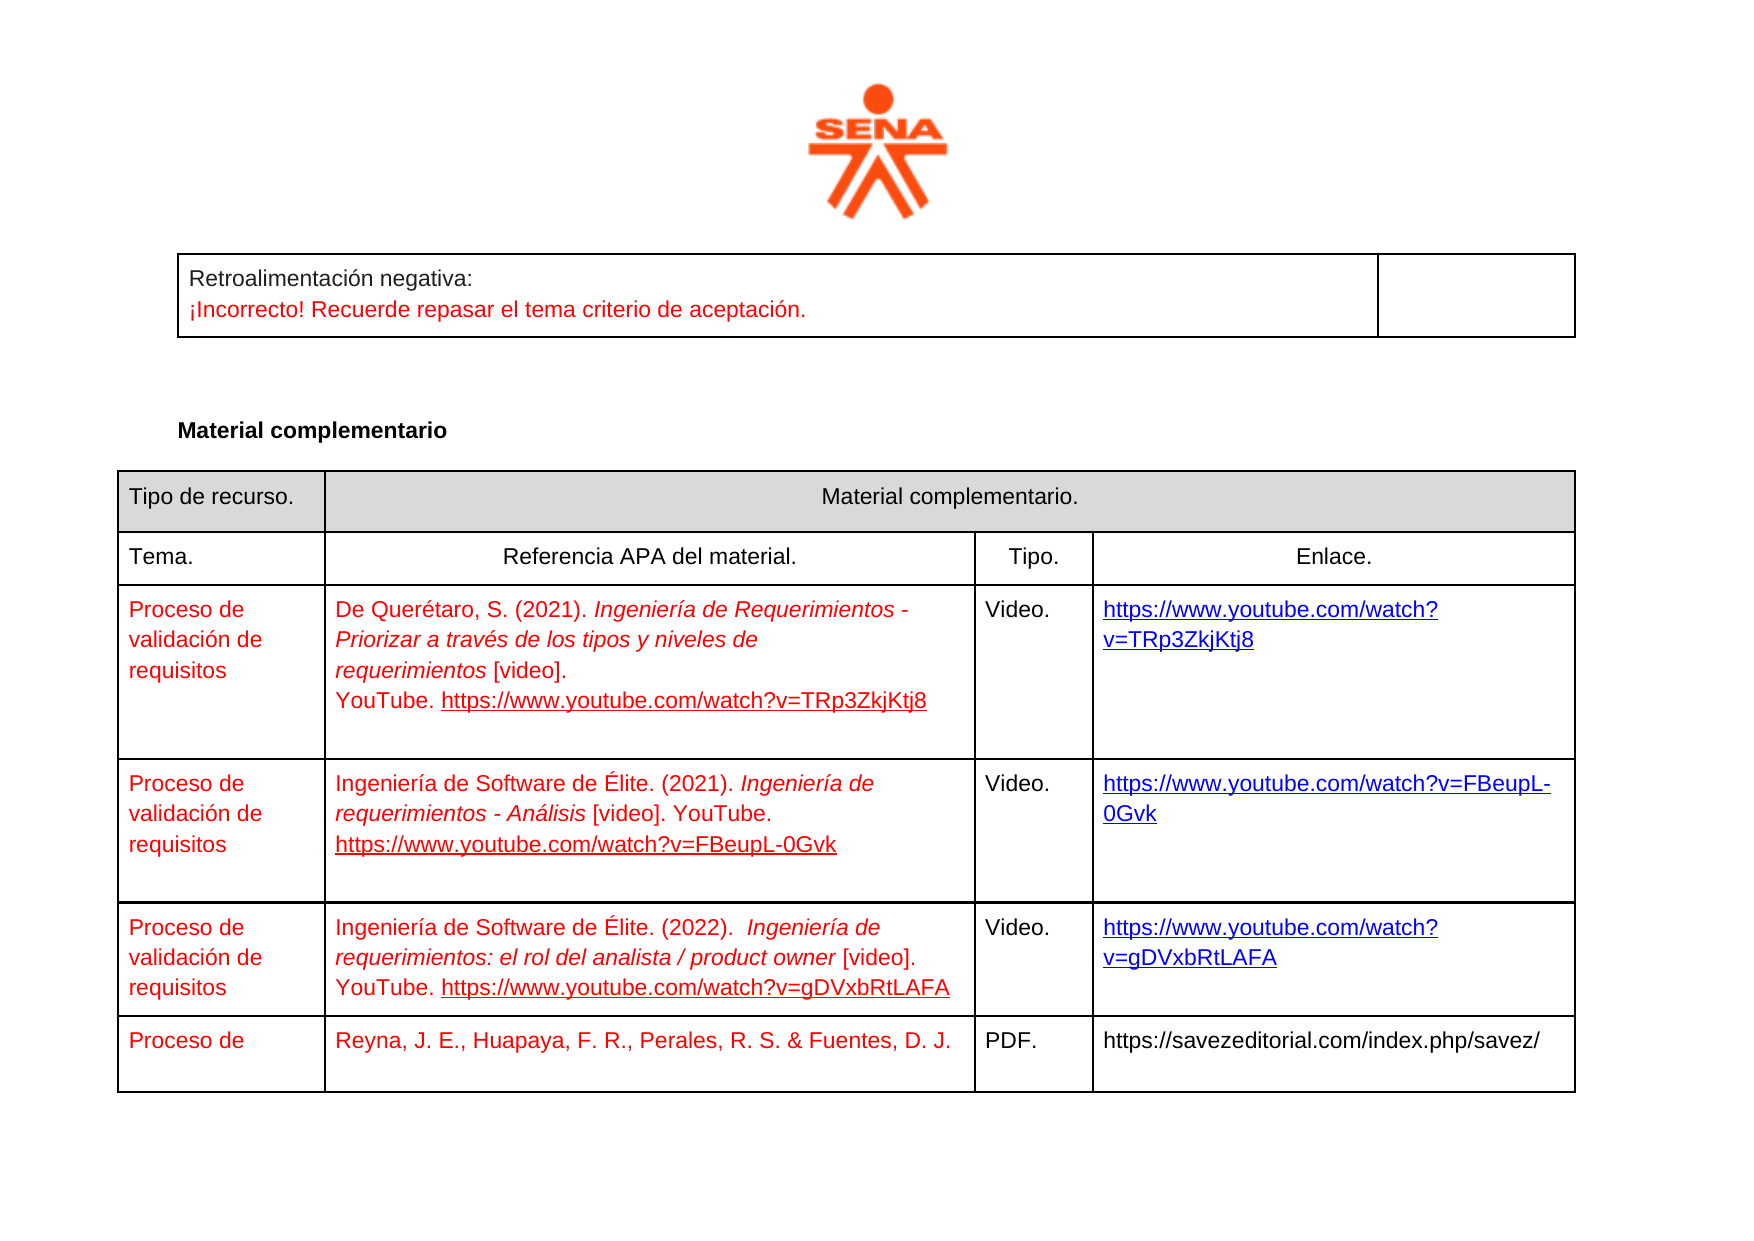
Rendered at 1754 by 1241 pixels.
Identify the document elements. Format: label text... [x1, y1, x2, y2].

table_cell Proceso de validación de requisitos [119, 760, 324, 901]
table_cell https://savezeditorial.com/index.php/savez/article/view/26/28 [1094, 1017, 1574, 1091]
table_cell https://www.youtube.com/watch?v=gDVxbRtLAFA [1094, 904, 1574, 1015]
table_cell Enlace. [1094, 533, 1574, 584]
picture [796, 75, 958, 227]
table_cell [1379, 255, 1574, 336]
table_cell Ingeniería de Software de Élite. (2021). Ingeniería de requerimientos - Análisis [video]. YouTube. https://www.youtube.com/watch?v=FBeupL-0Gvk [326, 760, 974, 901]
table_cell https://www.youtube.com/watch?v=TRp3ZkjKtj8 [1094, 586, 1574, 758]
table_cell De Querétaro, S. (2021). Ingeniería de Requerimientos - Priorizar a través de los tipos y niveles de requerimientos [video]. YouTube. https://www.youtube.com/watch?v=TRp3ZkjKtj8 [326, 586, 974, 758]
table_header Material complementario. [326, 472, 1574, 531]
table_cell Video. [976, 586, 1092, 758]
table_header Tipo de recurso. [119, 472, 324, 531]
table_cell Tipo. [976, 533, 1092, 584]
table_cell Reyna, J. E., Huapaya, F. R., Perales, R. S. & Fuentes, D. J. (2021). Ingeniería de requerimientos – Un enfoque práctico. Savez Editorial. [326, 1017, 974, 1091]
table_cell Proceso de validación de requisitos [119, 1017, 324, 1091]
table_cell Referencia APA del material. [326, 533, 974, 584]
table_cell Video. [976, 904, 1092, 1015]
table_cell PDF. [976, 1017, 1092, 1091]
text Material complementario [177, 417, 1577, 444]
table_cell Proceso de validación de requisitos [119, 904, 324, 1015]
table_cell https://www.youtube.com/watch?v=FBeupL-0Gvk [1094, 760, 1574, 901]
table_cell Video. [976, 760, 1092, 901]
table_cell Tema. [119, 533, 324, 584]
table_cell Proceso de validación de requisitos [119, 586, 324, 758]
table_cell Ingeniería de Software de Élite. (2022). Ingeniería de requerimientos: el rol del analista / product owner [video]. YouTube. https://www.youtube.com/watch?v=gDVxbRtLAFA [326, 904, 974, 1015]
